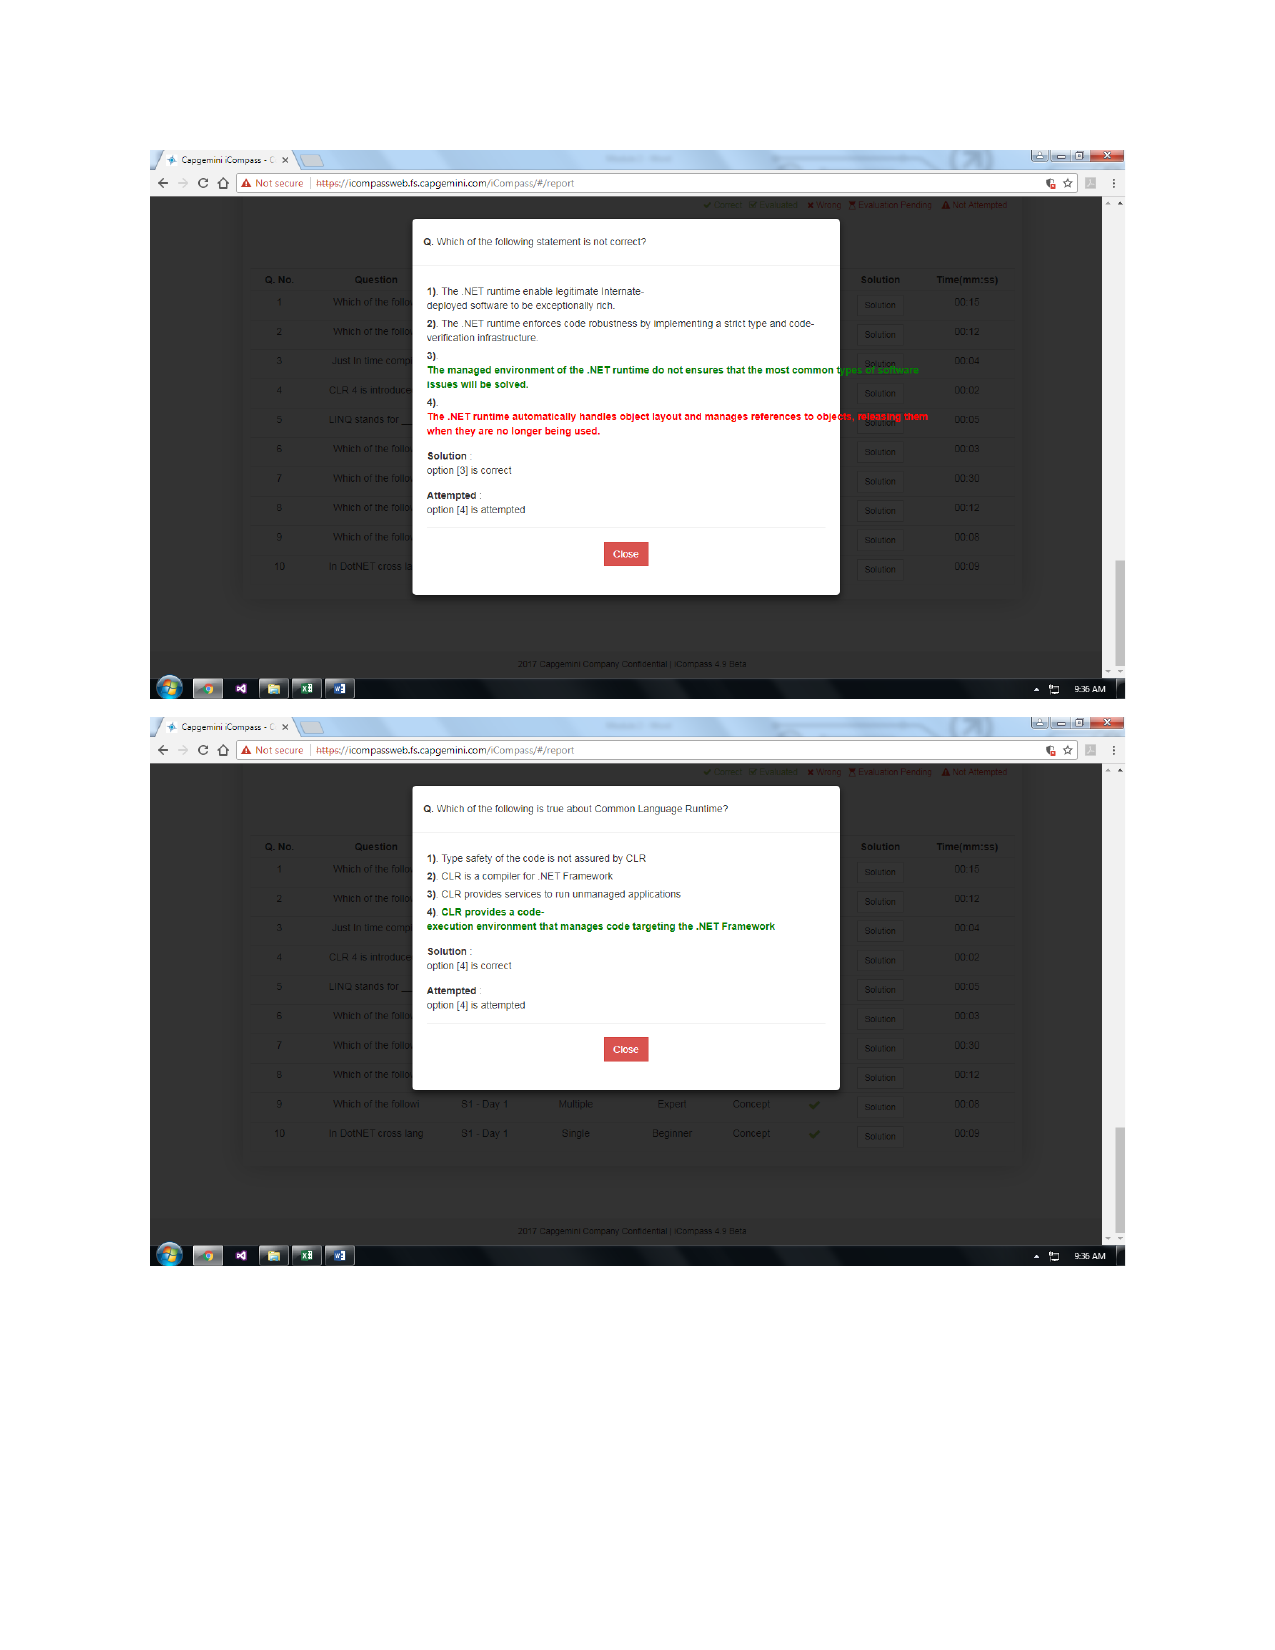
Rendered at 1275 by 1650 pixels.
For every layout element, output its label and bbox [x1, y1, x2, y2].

picture [150, 717, 1125, 1266]
picture [150, 150, 1125, 699]
